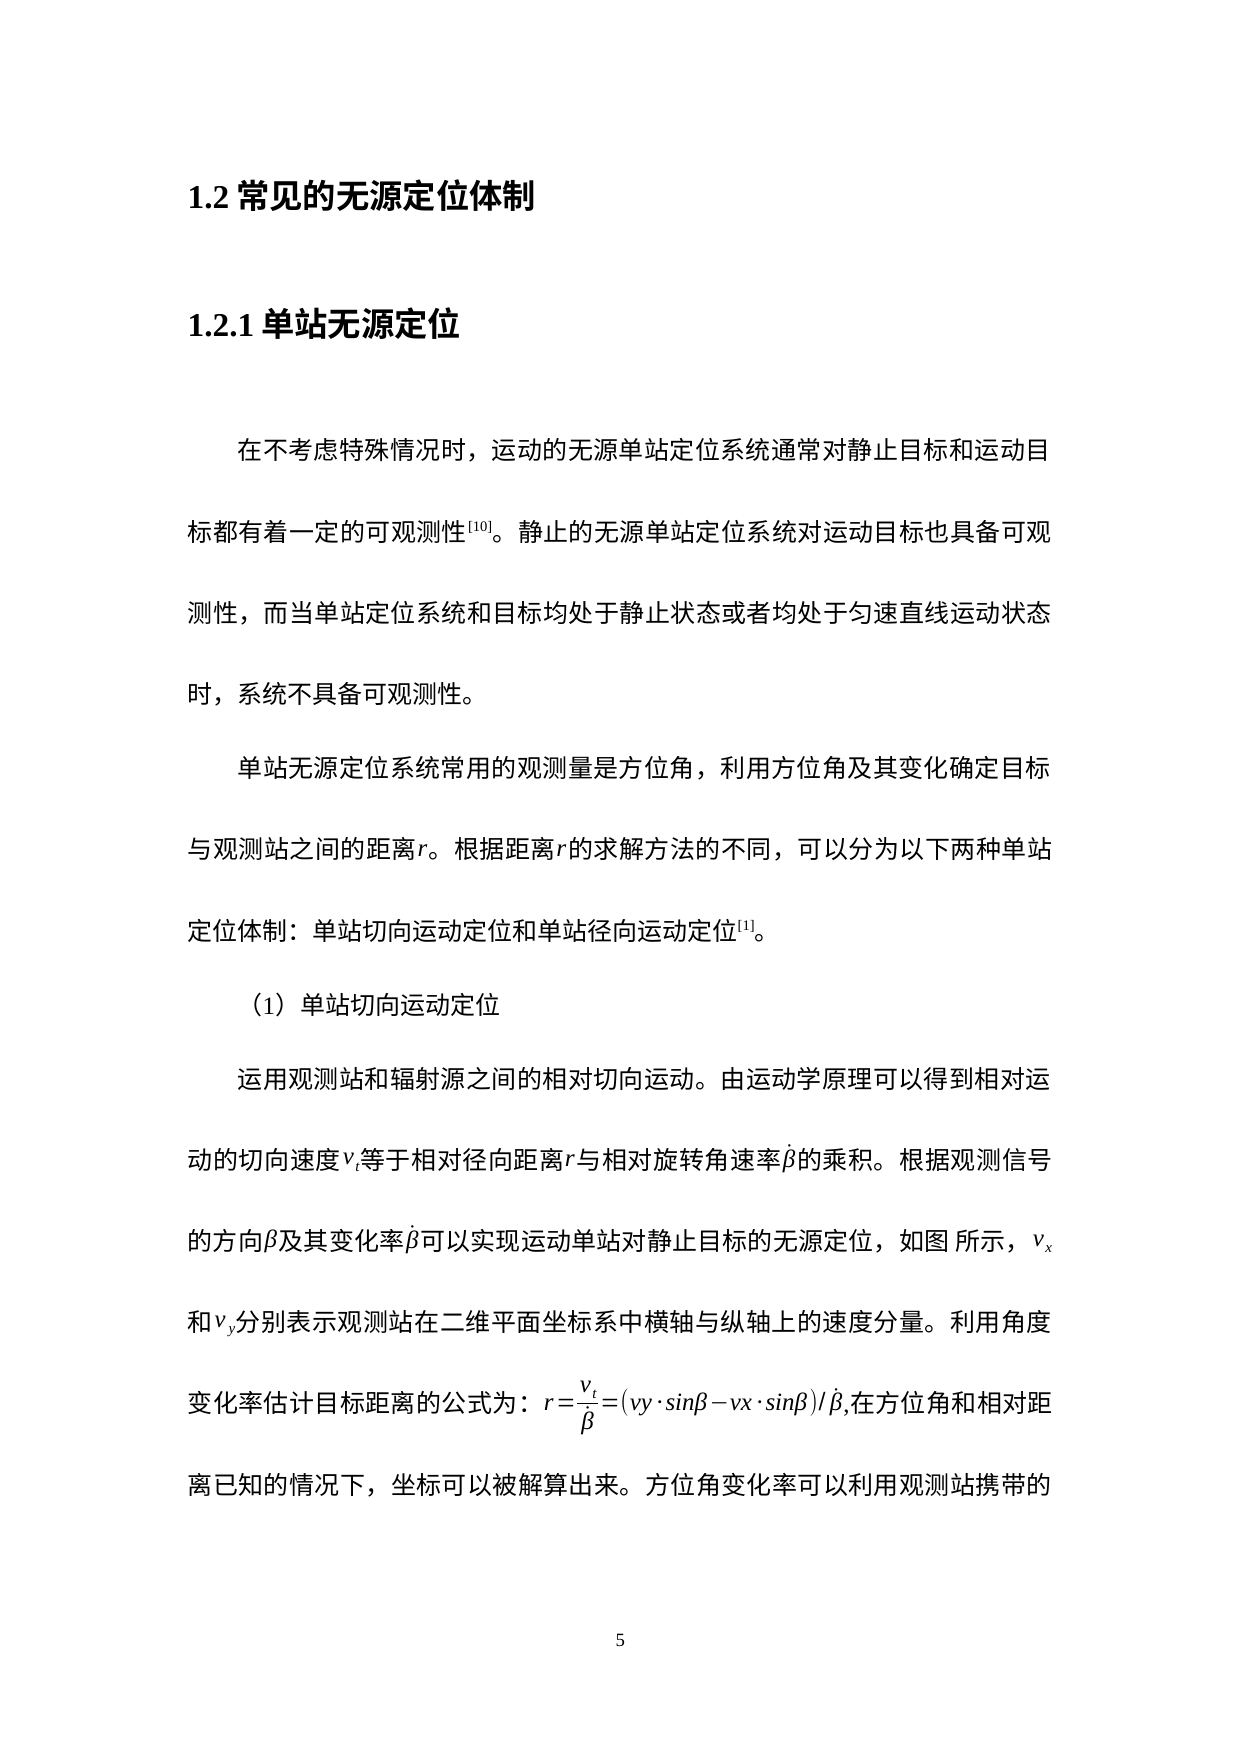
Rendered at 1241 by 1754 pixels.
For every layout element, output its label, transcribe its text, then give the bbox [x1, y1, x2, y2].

subtitle 1.2常见的无源定位体制 [187, 162, 1053, 227]
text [187, 1045, 1053, 1516]
text 在不考虑特殊情况时，运动的无源单站定位系统通常对静止目标和运动目标都有着一定的可观测性[10]。静止的无源单站定位系统对运动目标也具备可观测性，而当单站定位系统和目标均处于静止状态或者均处于匀速直线运动状态时，系统不具备可观测性。 [187, 416, 1053, 725]
text （1）单站切向运动定位 [187, 971, 1053, 1036]
subtitle 1.2.1单站无源定位 [187, 289, 1053, 354]
text 单站无源定位系统常用的观测量是方位角，利用方位角及其变化确定目标与观测站之间的距离。根据距离的求解方法的不同，可以分为以下两种单站定位体制：单站切向运动定位和单站径向运动定位[1]。 [187, 734, 1053, 962]
